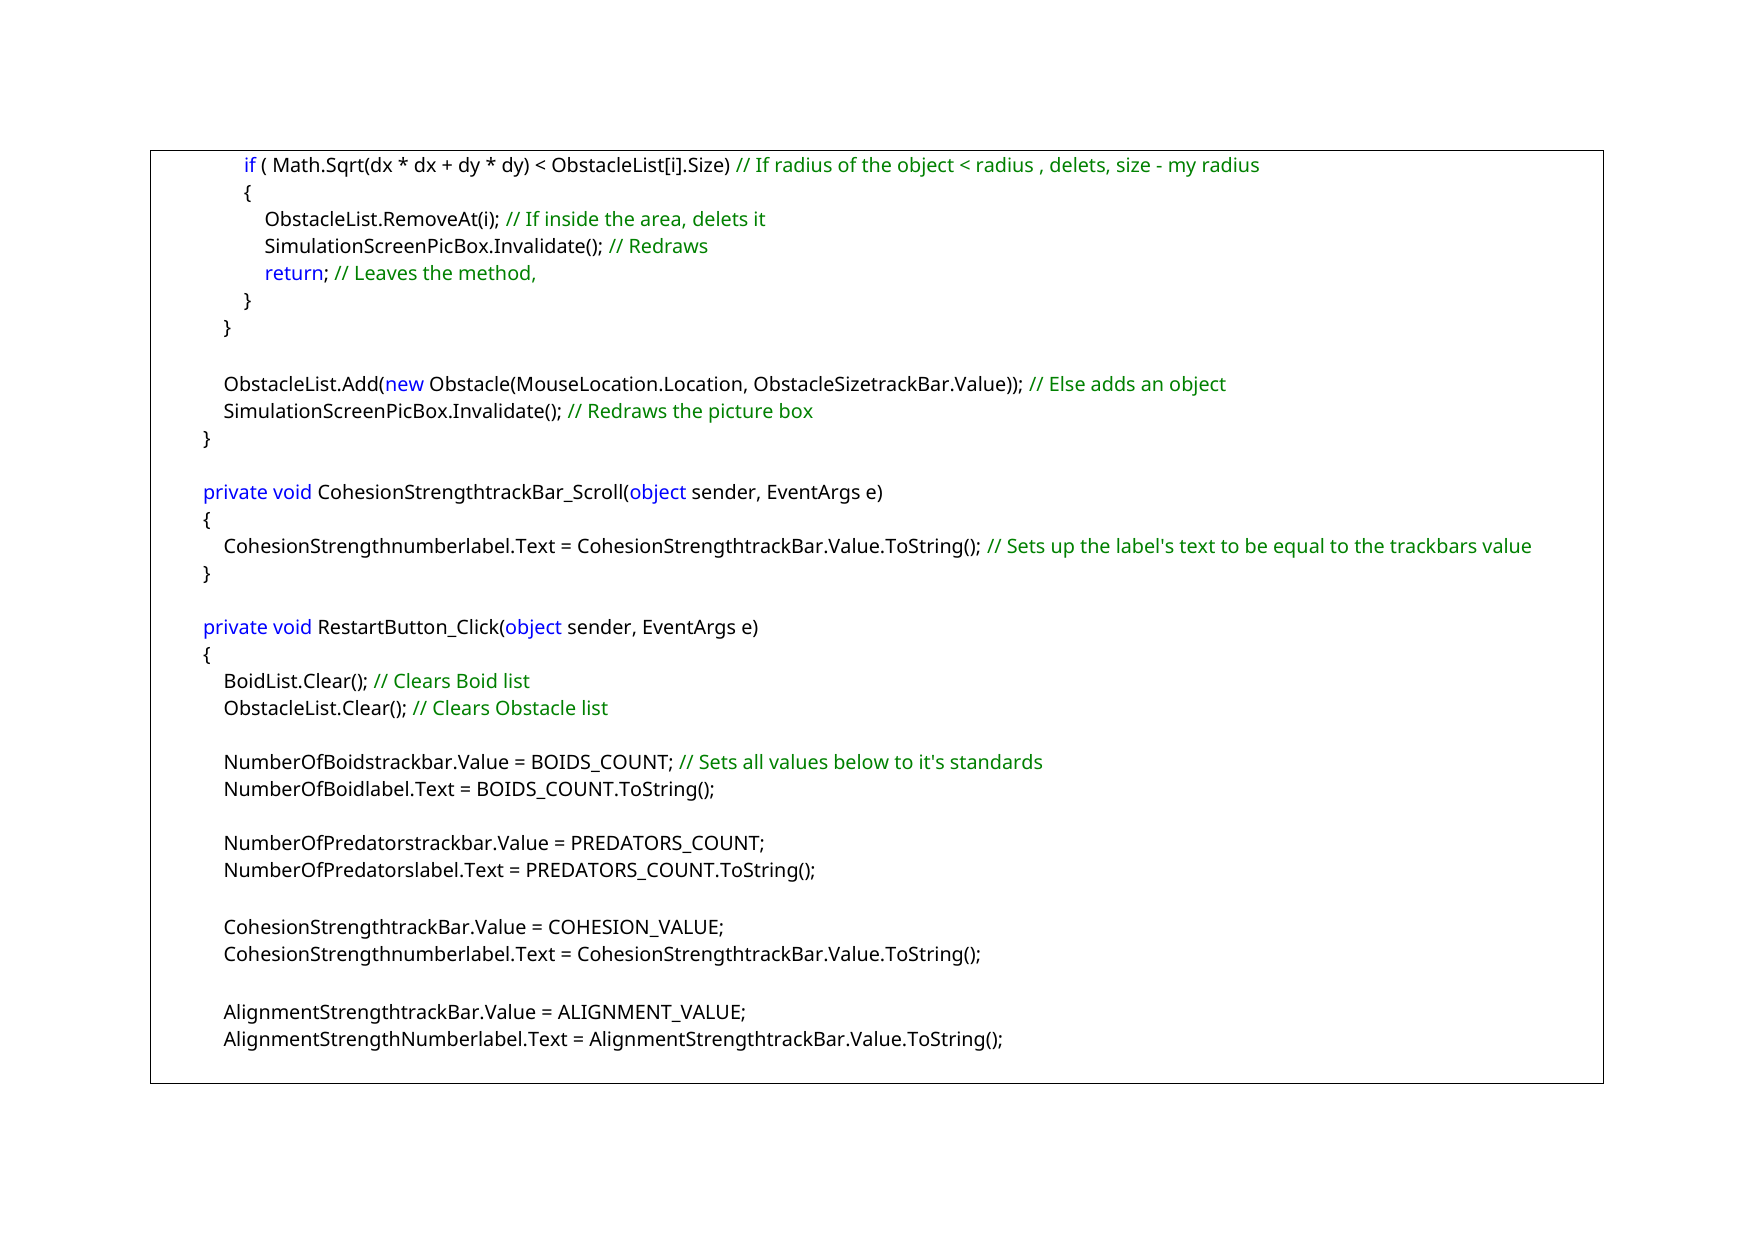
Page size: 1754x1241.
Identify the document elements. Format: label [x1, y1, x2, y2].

table_header [151, 151, 1603, 1082]
